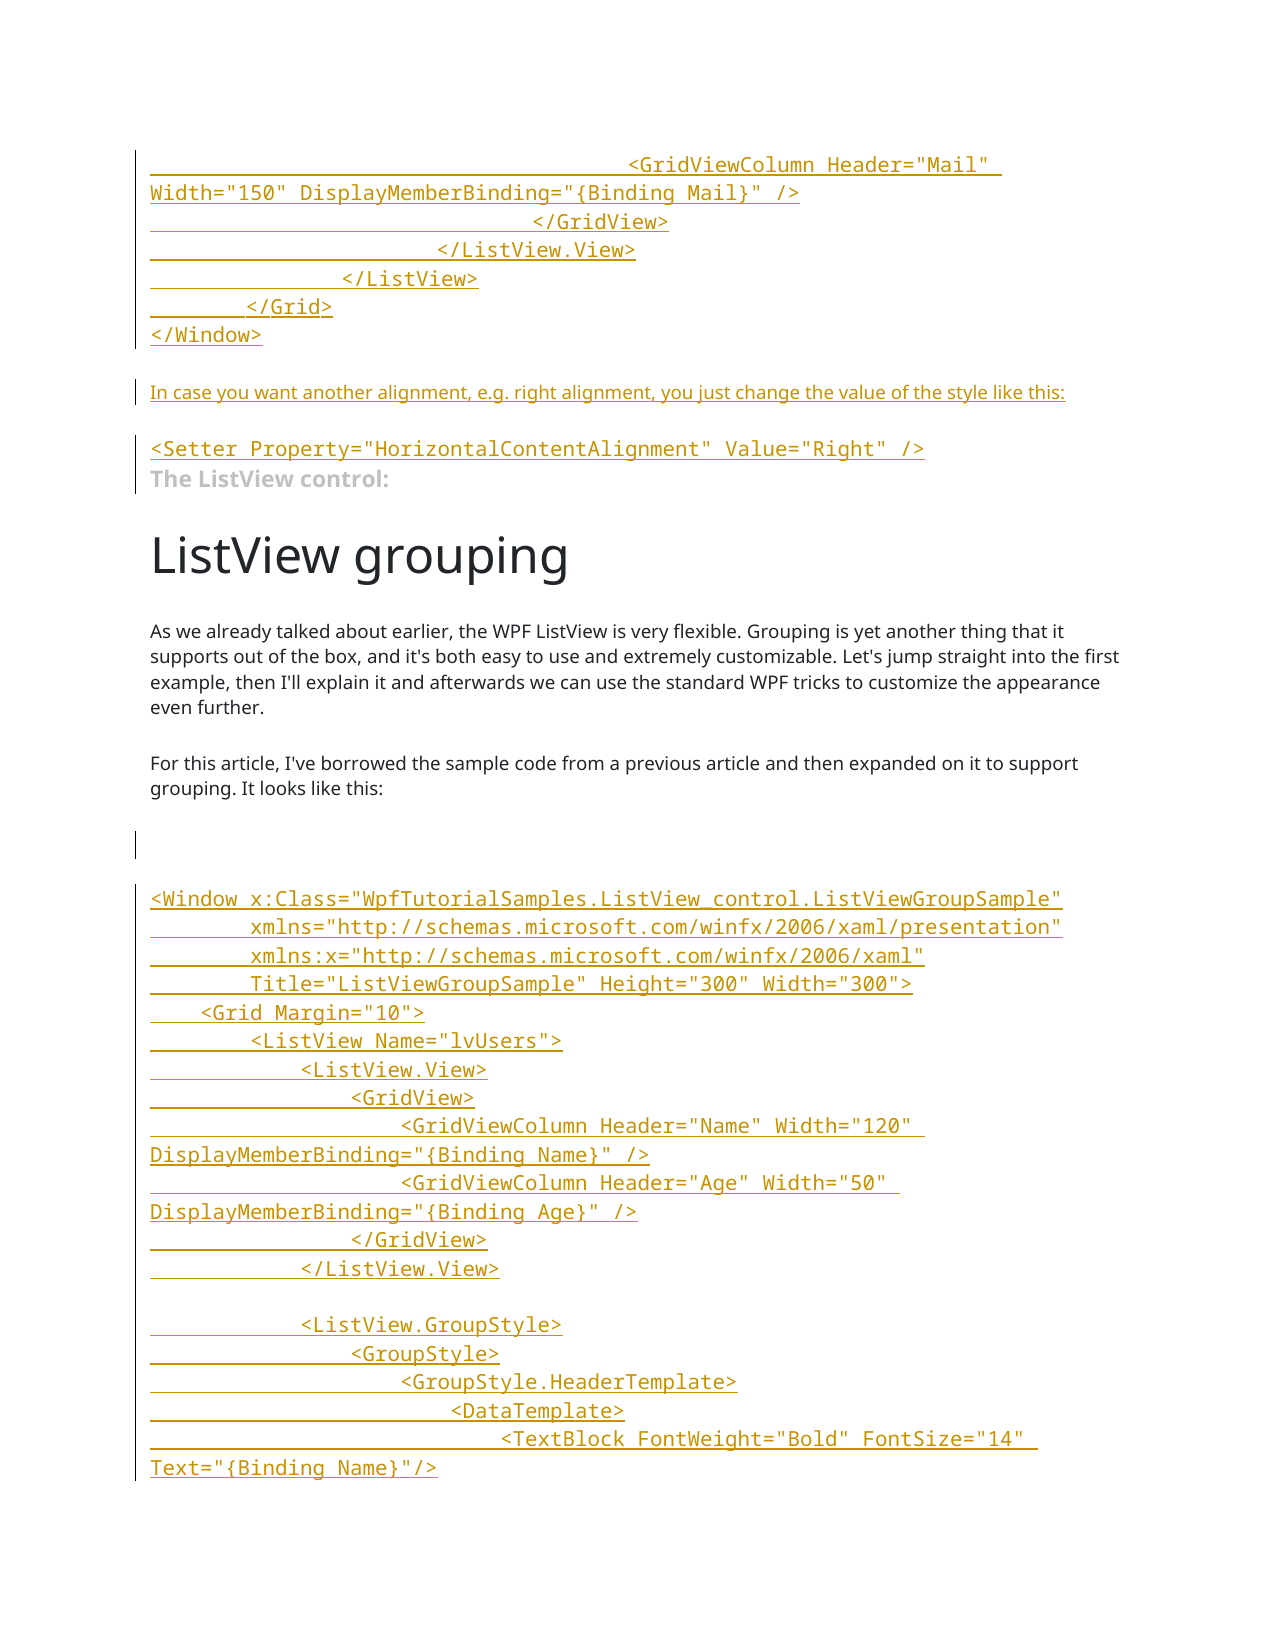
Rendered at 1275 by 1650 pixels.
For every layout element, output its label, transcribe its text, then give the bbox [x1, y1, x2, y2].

subtitle ListView grouping [150, 520, 1125, 588]
text For this article, I've borrowed the sample code from a previous article and then expanded on it to support grouping. It looks like this: [150, 750, 1125, 801]
text As we already talked about earlier, the WPF ListView is very flexible. Grouping is yet another thing that it supports out of the box, and it's both easy to use and extremely customizable. Let's jump straight into the first example, then I'll explain it and afterwards we can use the standard WPF tricks to customize the appearance even further. [150, 618, 1125, 720]
text The ListView control: [150, 463, 1125, 494]
